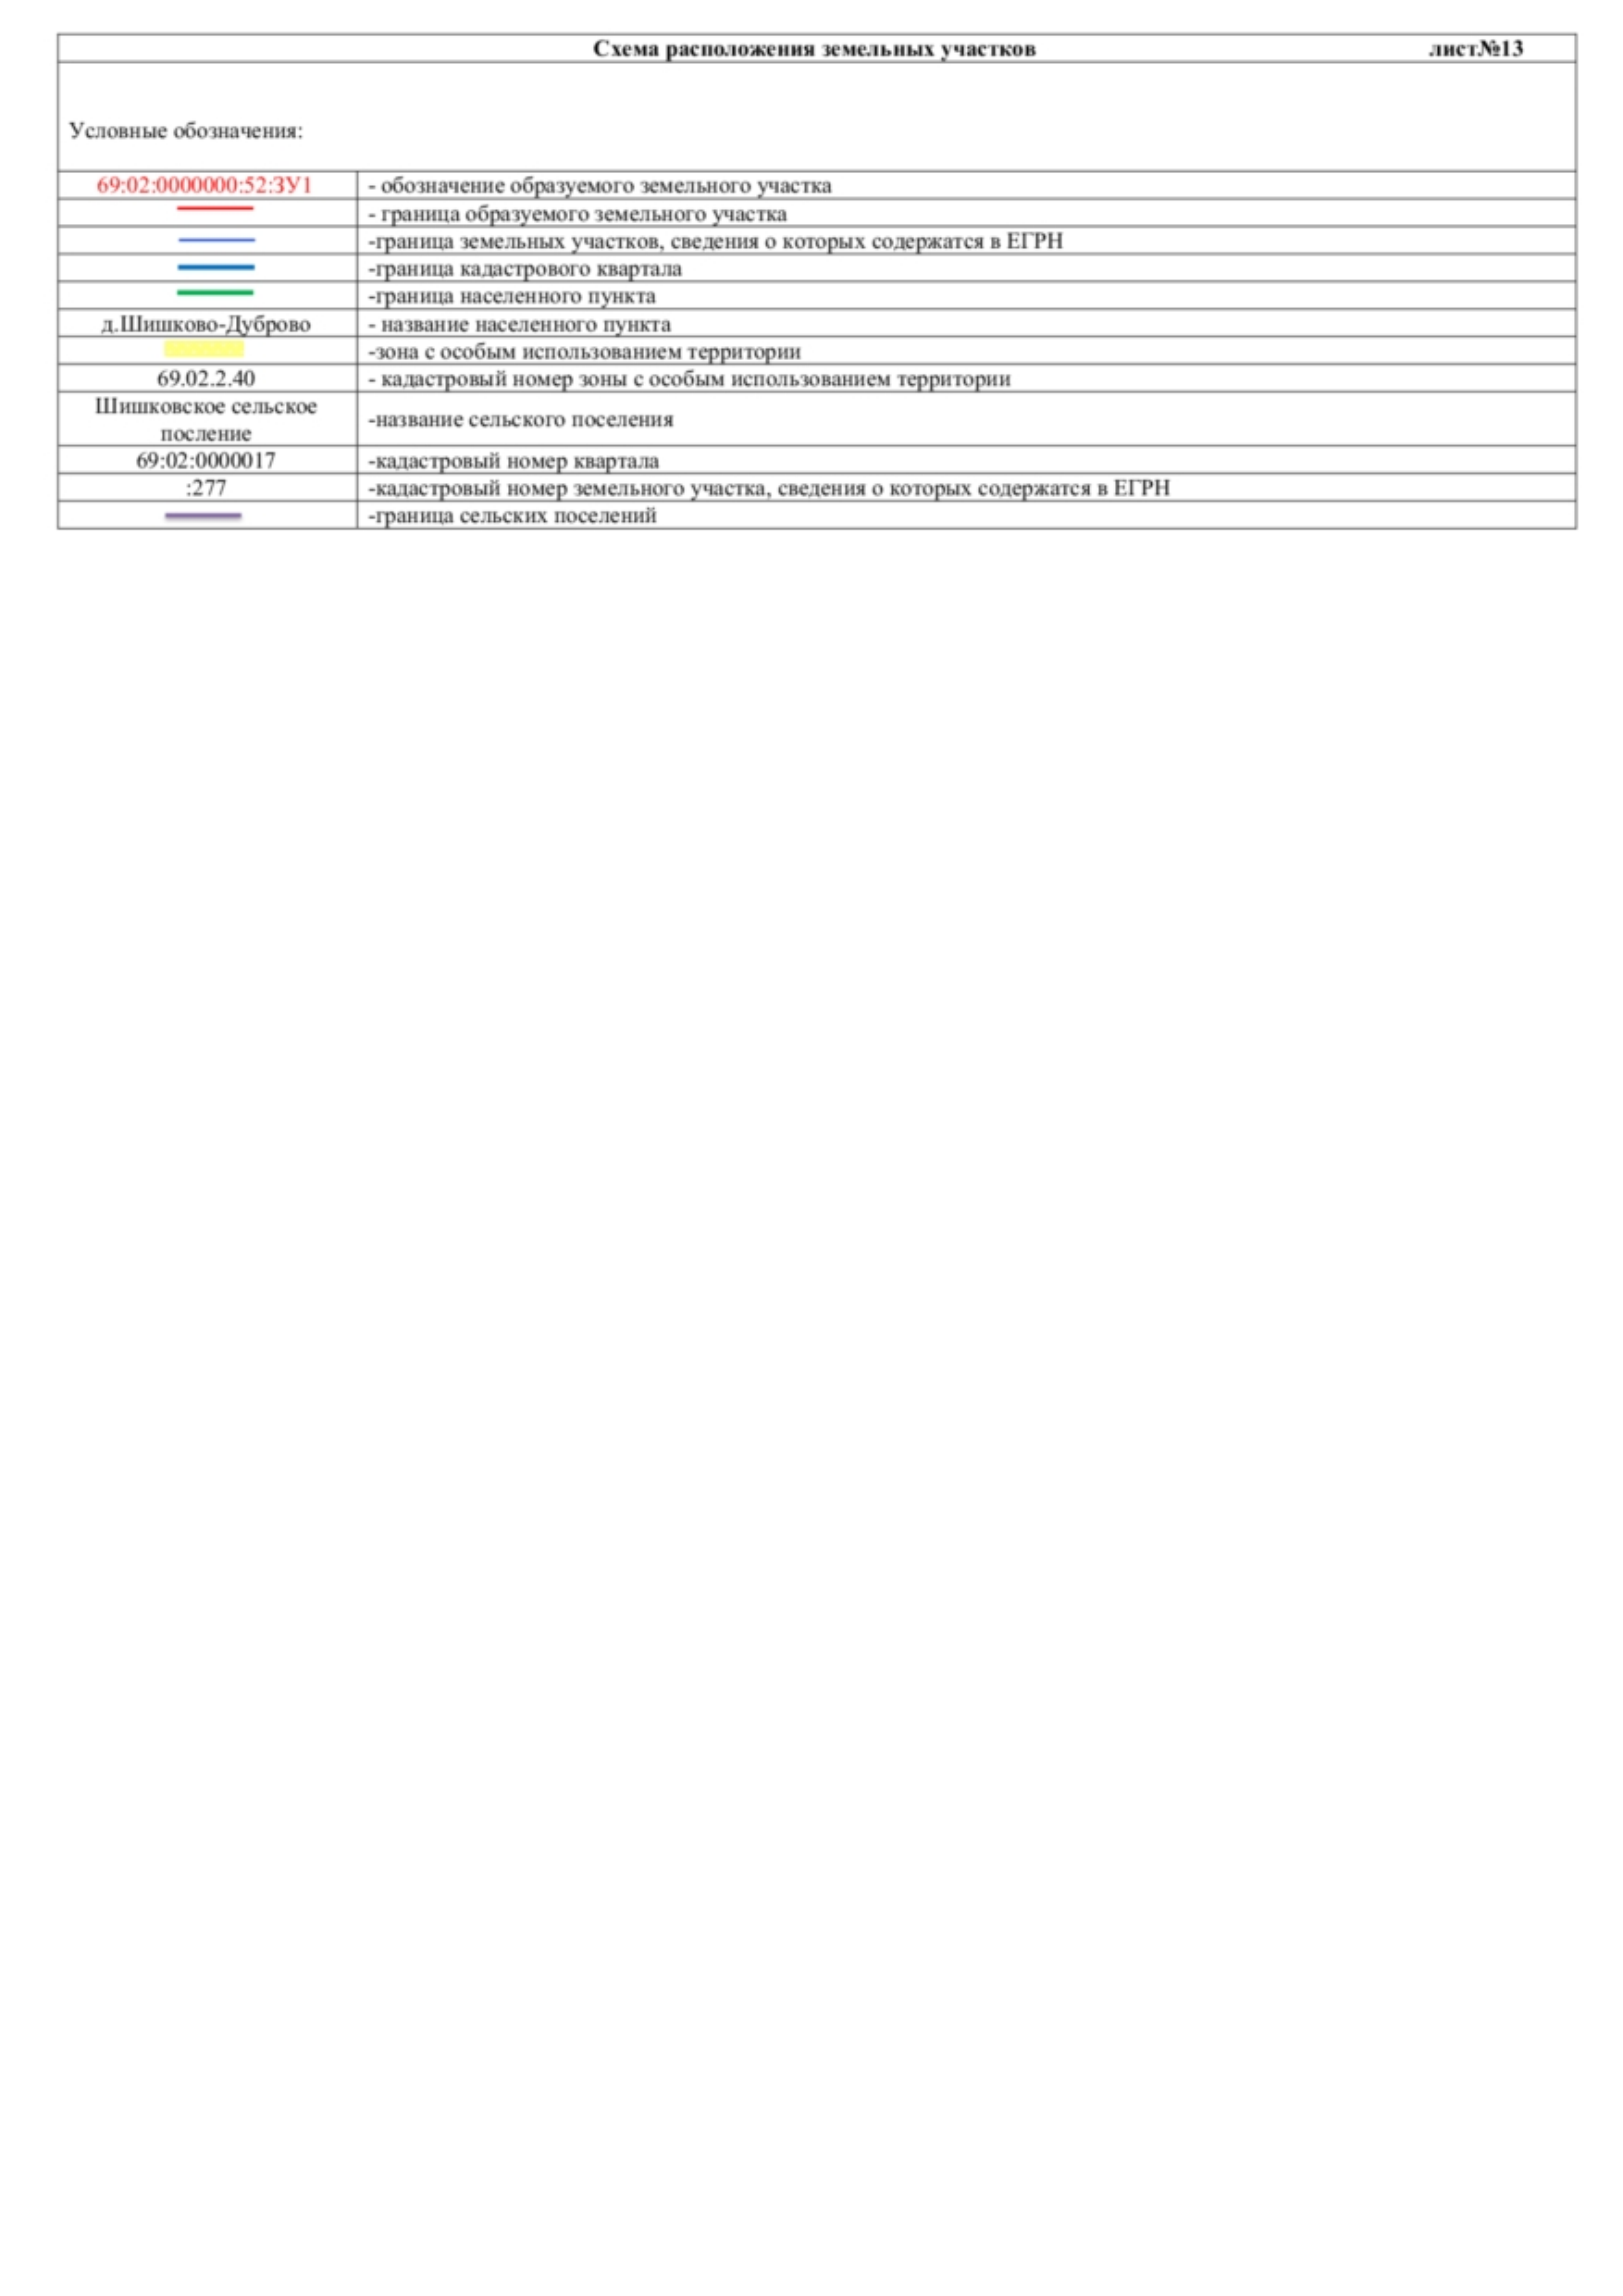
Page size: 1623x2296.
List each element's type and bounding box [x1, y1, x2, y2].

picture [0, 0, 1623, 1148]
